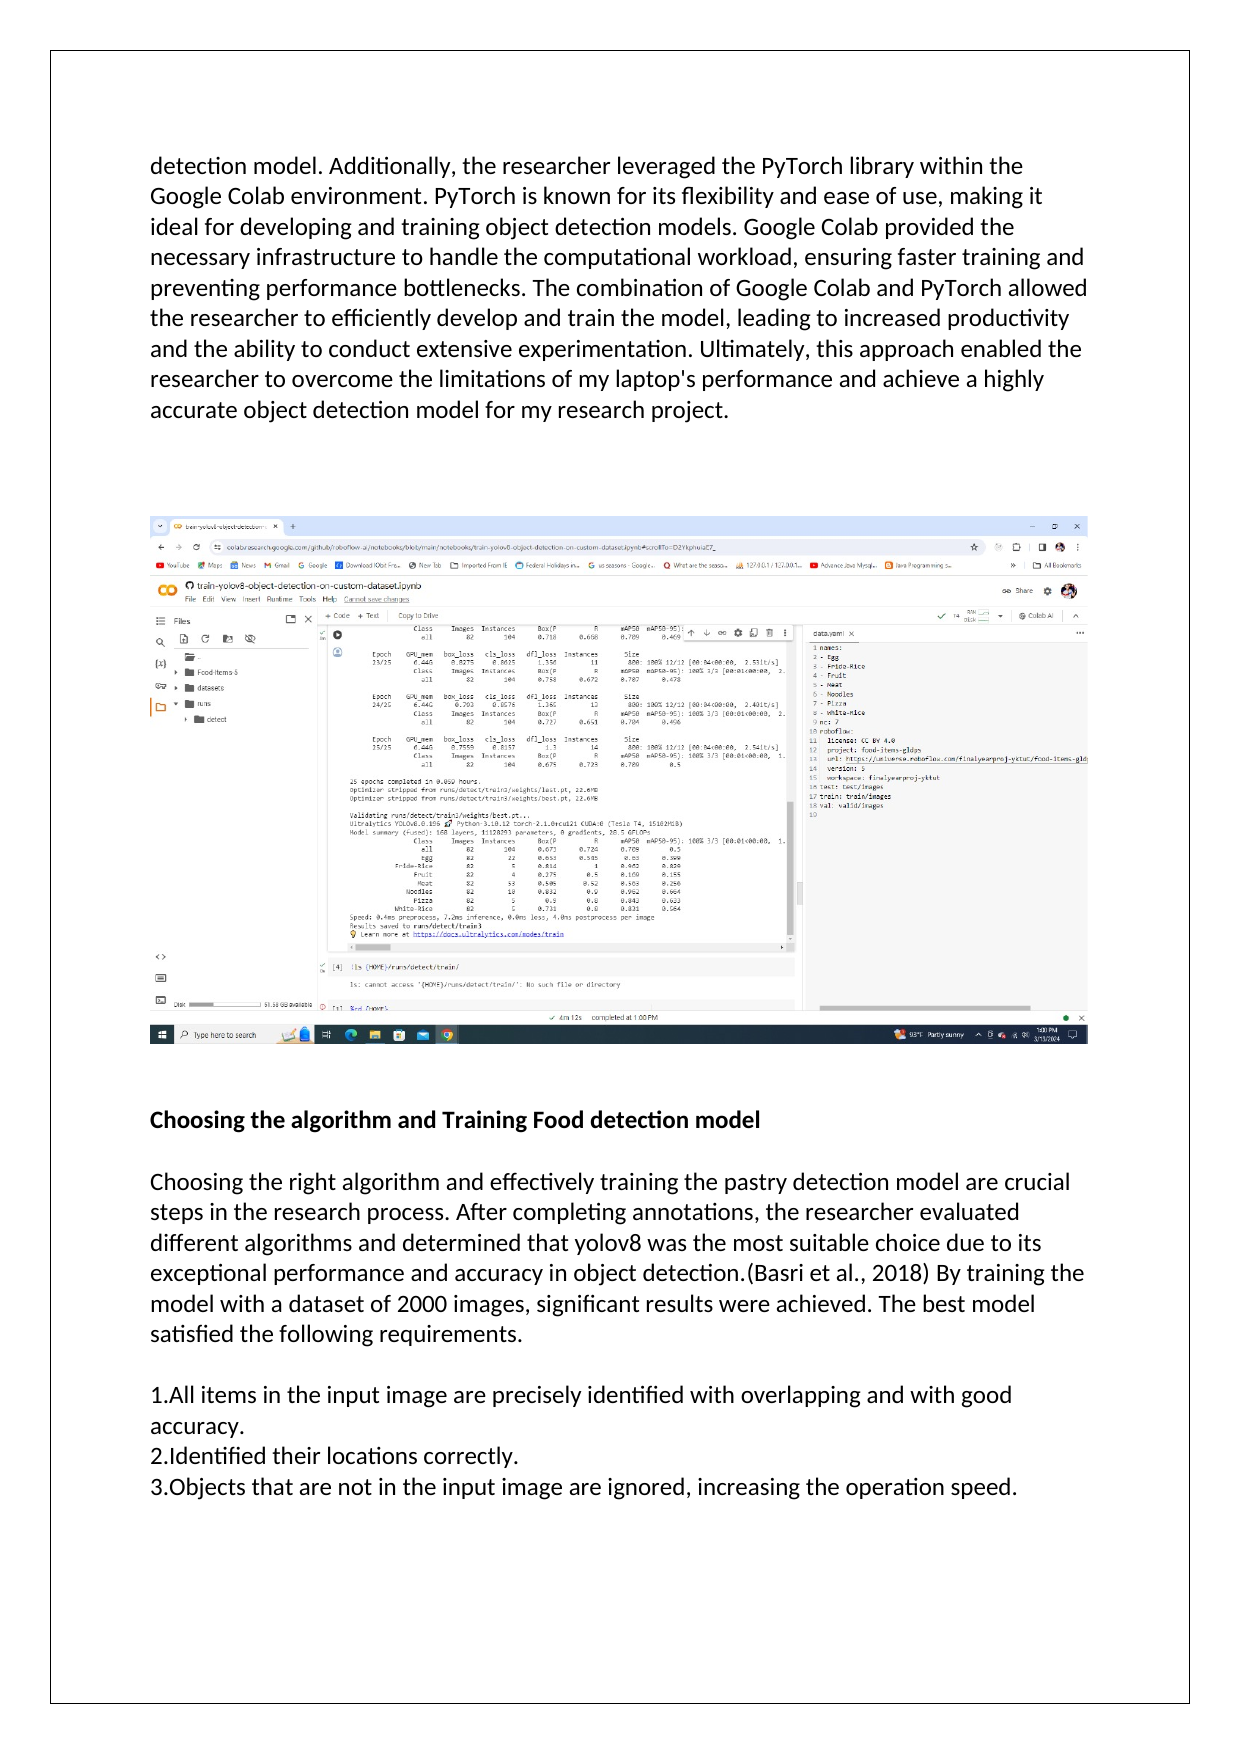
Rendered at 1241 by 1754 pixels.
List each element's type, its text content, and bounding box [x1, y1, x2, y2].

picture [150, 516, 1088, 1044]
text Choosing the algorithm and Training Food detection model [150, 1104, 1090, 1135]
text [150, 150, 1090, 425]
text 3.Objects that are not in the input image are ignored, increasing the operation speed. [150, 1471, 1090, 1501]
text 1.All items in the input image are precisely identified with overlapping and with good accuracy. [150, 1379, 1090, 1440]
text Choosing the right algorithm and effectively training the pastry detection model are crucial steps in the research process. After completing annotations, the researcher evaluated different algorithms and determined that yolov8 was the most suitable choice due to its exceptional performance and accuracy in object detection. By training the model with a dataset of 2000 images, significant results were achieved. The best model satisfied the following requirements. [150, 1166, 1090, 1349]
text 2.Identified their locations correctly. [150, 1440, 1090, 1471]
